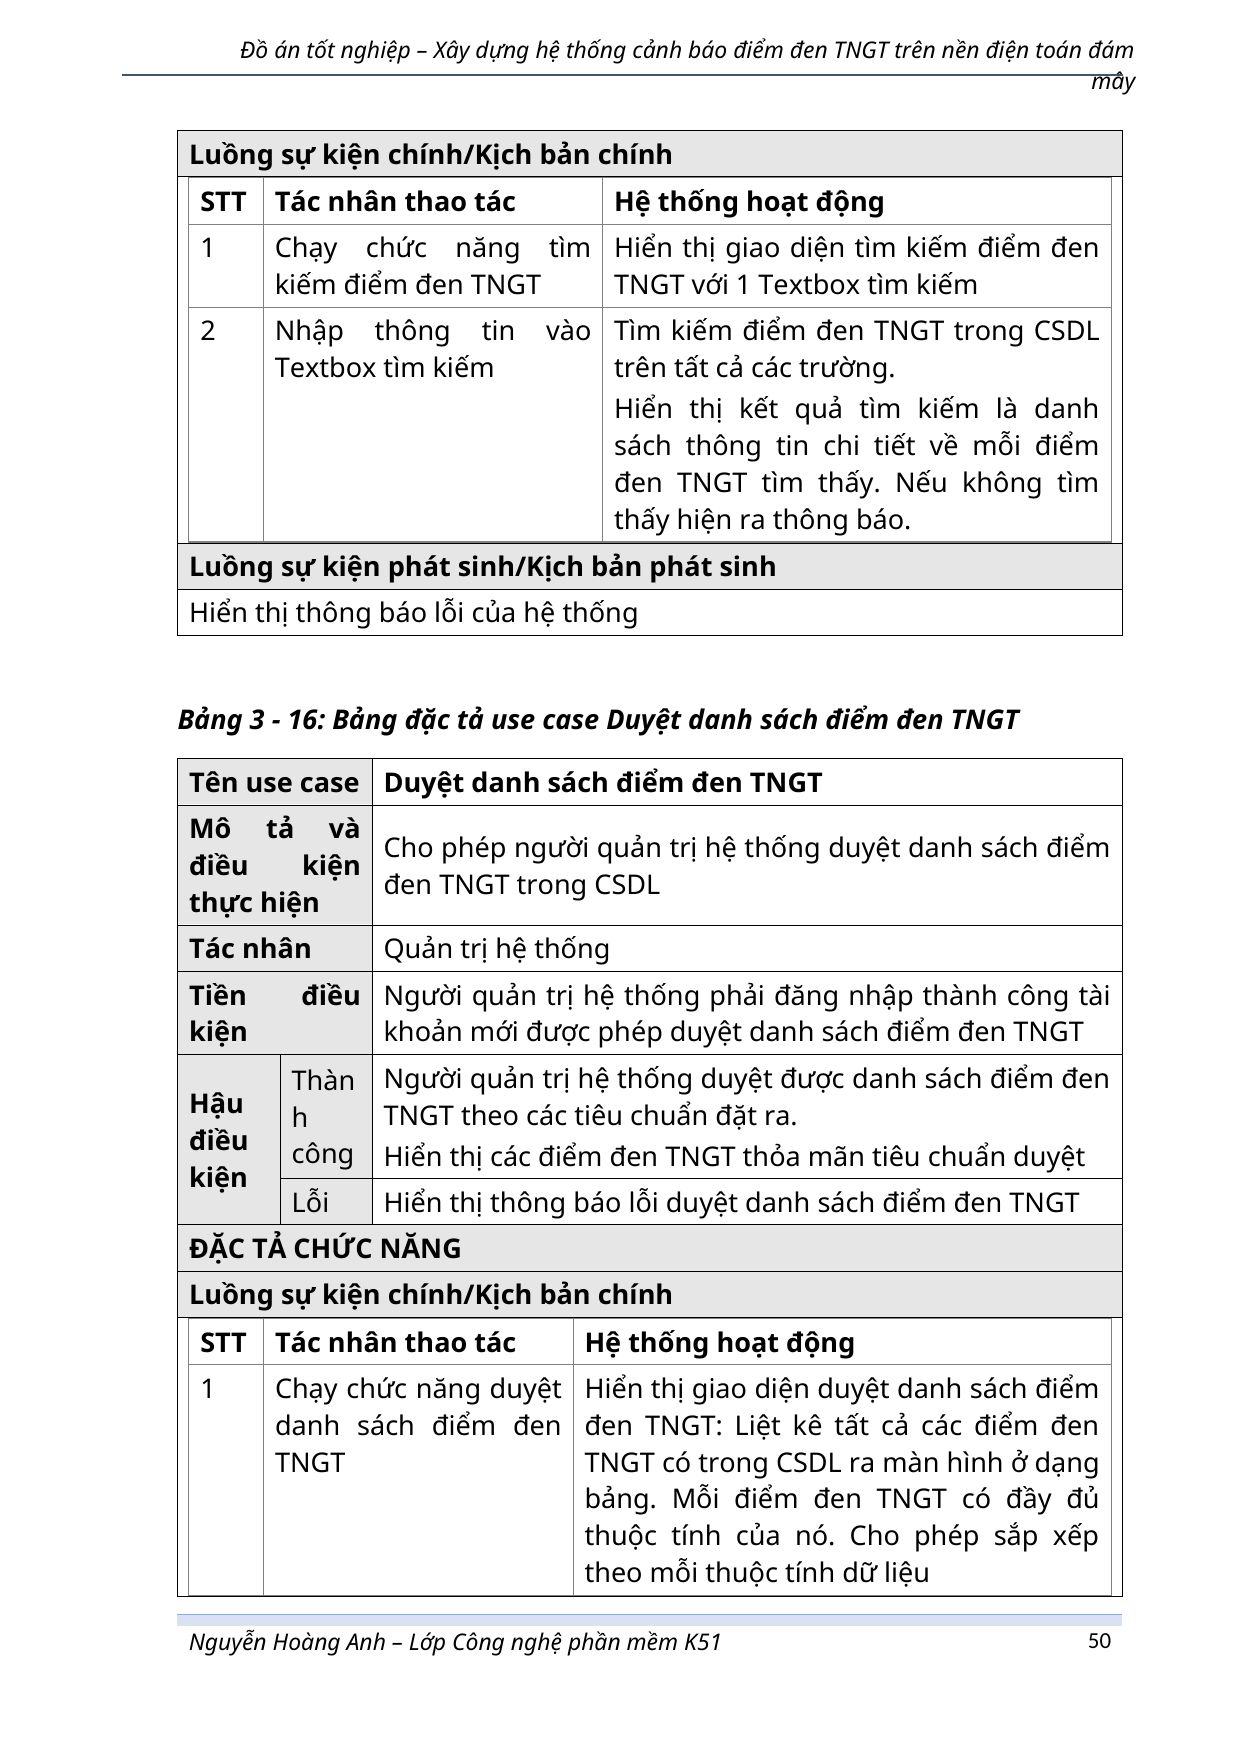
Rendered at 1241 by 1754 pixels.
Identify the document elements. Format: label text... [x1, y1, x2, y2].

table_cell [574, 1365, 1111, 1595]
table_cell Tác nhân [178, 926, 372, 971]
table_cell [1112, 1318, 1122, 1596]
table_header Duyệt danh sách điểm đen TNGT [373, 759, 1122, 804]
table_cell [603, 225, 1111, 307]
table_cell Hiển thị thông báo lỗi của hệ thống [178, 590, 1122, 635]
text Bảng 3 - 16: Bảng đặc tả use case Duyệt danh sách điểm đen TNGT [177, 701, 1122, 737]
table_cell Tiền điều kiện [178, 972, 372, 1054]
table_cell [264, 178, 602, 224]
table_cell [1112, 177, 1122, 542]
table_cell Luồng sự kiện chính/Kịch bản chính [178, 131, 1122, 176]
table_cell [189, 178, 263, 224]
table_cell Quản trị hệ thống [373, 926, 1122, 971]
table_cell Người quản trị hệ thống phải đăng nhập thành công tài khoản mới được phép duyệt danh sách điểm đen TNGT [373, 972, 1122, 1054]
table_cell [603, 178, 1111, 224]
table_cell Cho phép người quản trị hệ thống duyệt danh sách điểm đen TNGT trong CSDL [373, 806, 1122, 924]
table_cell Thành công [281, 1055, 372, 1178]
table_cell [189, 1365, 263, 1595]
table_cell [264, 1319, 573, 1364]
table_cell [603, 308, 1111, 541]
table_cell [189, 308, 263, 541]
table_cell [264, 1365, 573, 1595]
table_cell [189, 225, 263, 307]
table_header Tên use case [178, 759, 372, 804]
table_cell [189, 1319, 263, 1364]
table_cell Mô tả và điều kiện thực hiện [178, 806, 372, 924]
table_cell [178, 177, 188, 542]
table_cell [574, 1319, 1111, 1364]
table_cell ĐẶC TẢ CHỨC NĂNG [178, 1225, 1122, 1271]
table_cell Người quản trị hệ thống duyệt được danh sách điểm đen TNGT theo các tiêu chuẩn đặt ra. Hiển thị các điểm đen TNGT thỏa mãn tiêu chuẩn duyệt [373, 1055, 1122, 1178]
table_cell Luồng sự kiện chính/Kịch bản chính [178, 1272, 1122, 1317]
table_cell Hậu điều kiện [178, 1055, 280, 1224]
table_cell [178, 1318, 188, 1596]
table_cell Hiển thị thông báo lỗi duyệt danh sách điểm đen TNGT [373, 1179, 1122, 1224]
table_cell Luồng sự kiện phát sinh/Kịch bản phát sinh [178, 544, 1122, 589]
table_cell [264, 225, 602, 307]
table_cell [264, 308, 602, 541]
table_cell Lỗi [281, 1179, 372, 1224]
